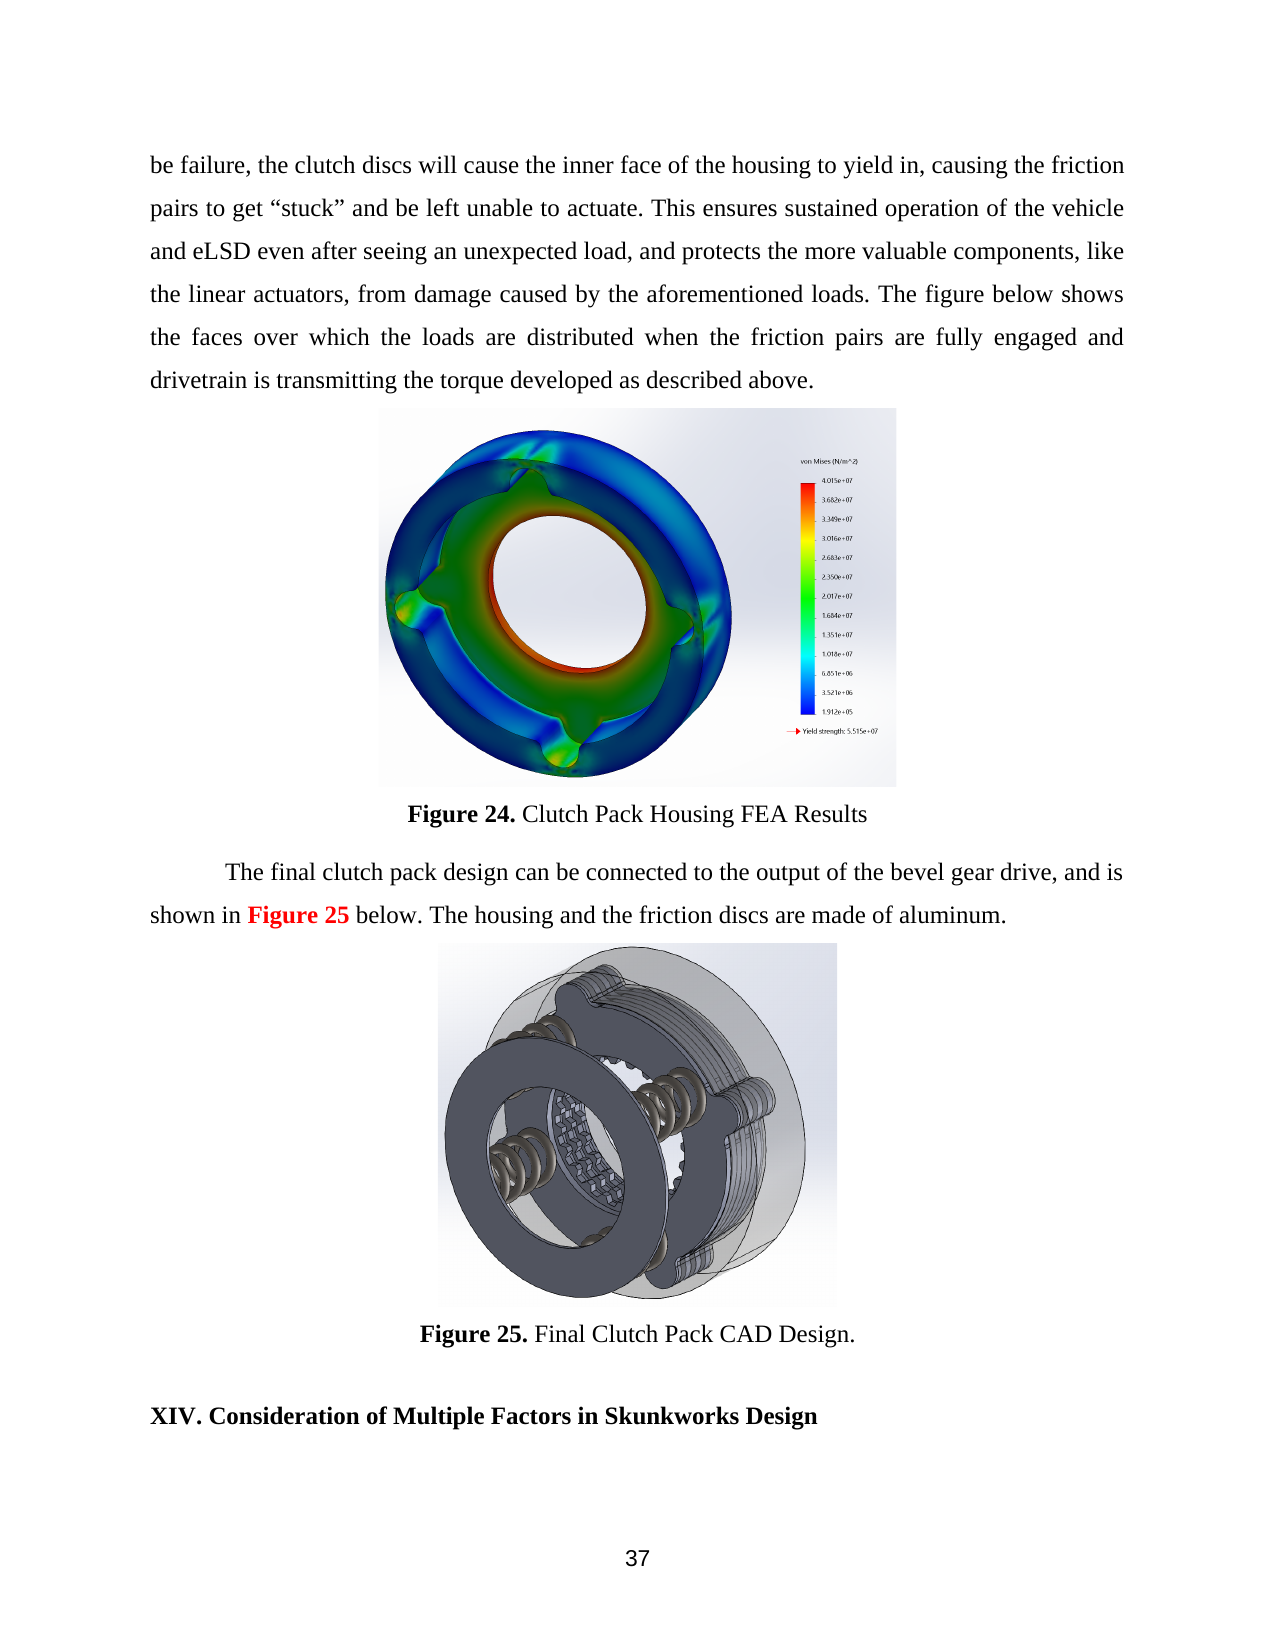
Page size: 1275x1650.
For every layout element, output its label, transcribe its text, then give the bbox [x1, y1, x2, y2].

text The final clutch pack design can be connected to the output of the bevel gear drive, and is shown in Figure 25 below. The housing and the friction discs are made of aluminum. [150, 857, 1125, 929]
text Figure 24. Clutch Pack Housing FEA Results [150, 799, 1125, 828]
picture [437, 943, 838, 1307]
text XIV. Consideration of Multiple Factors in Skunkworks Design [150, 1401, 1125, 1429]
text Figure 25. Final Clutch Pack CAD Design. [150, 1319, 1125, 1388]
picture [378, 408, 897, 787]
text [150, 150, 1125, 394]
